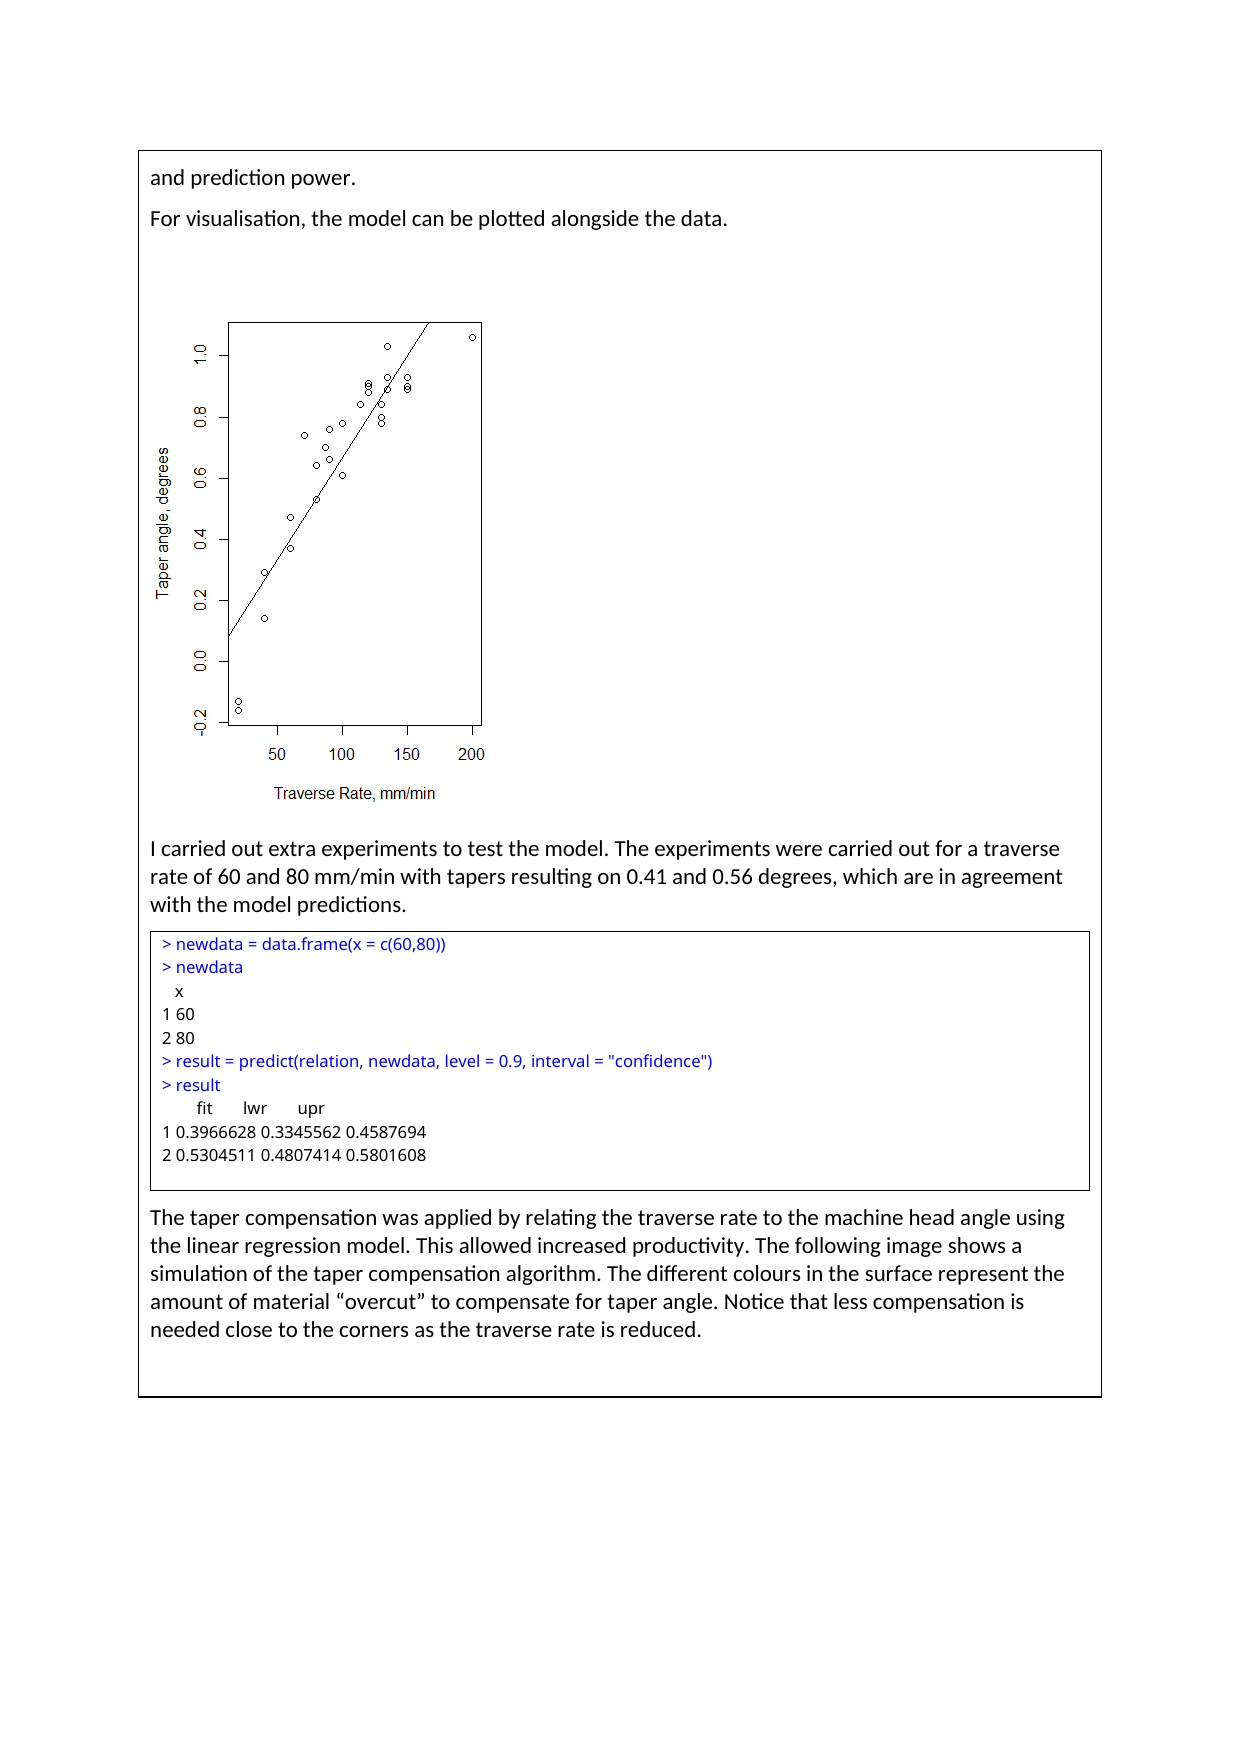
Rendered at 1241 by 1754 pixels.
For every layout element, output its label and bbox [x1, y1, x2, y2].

table_cell [139, 151, 1101, 1396]
picture [150, 244, 521, 822]
